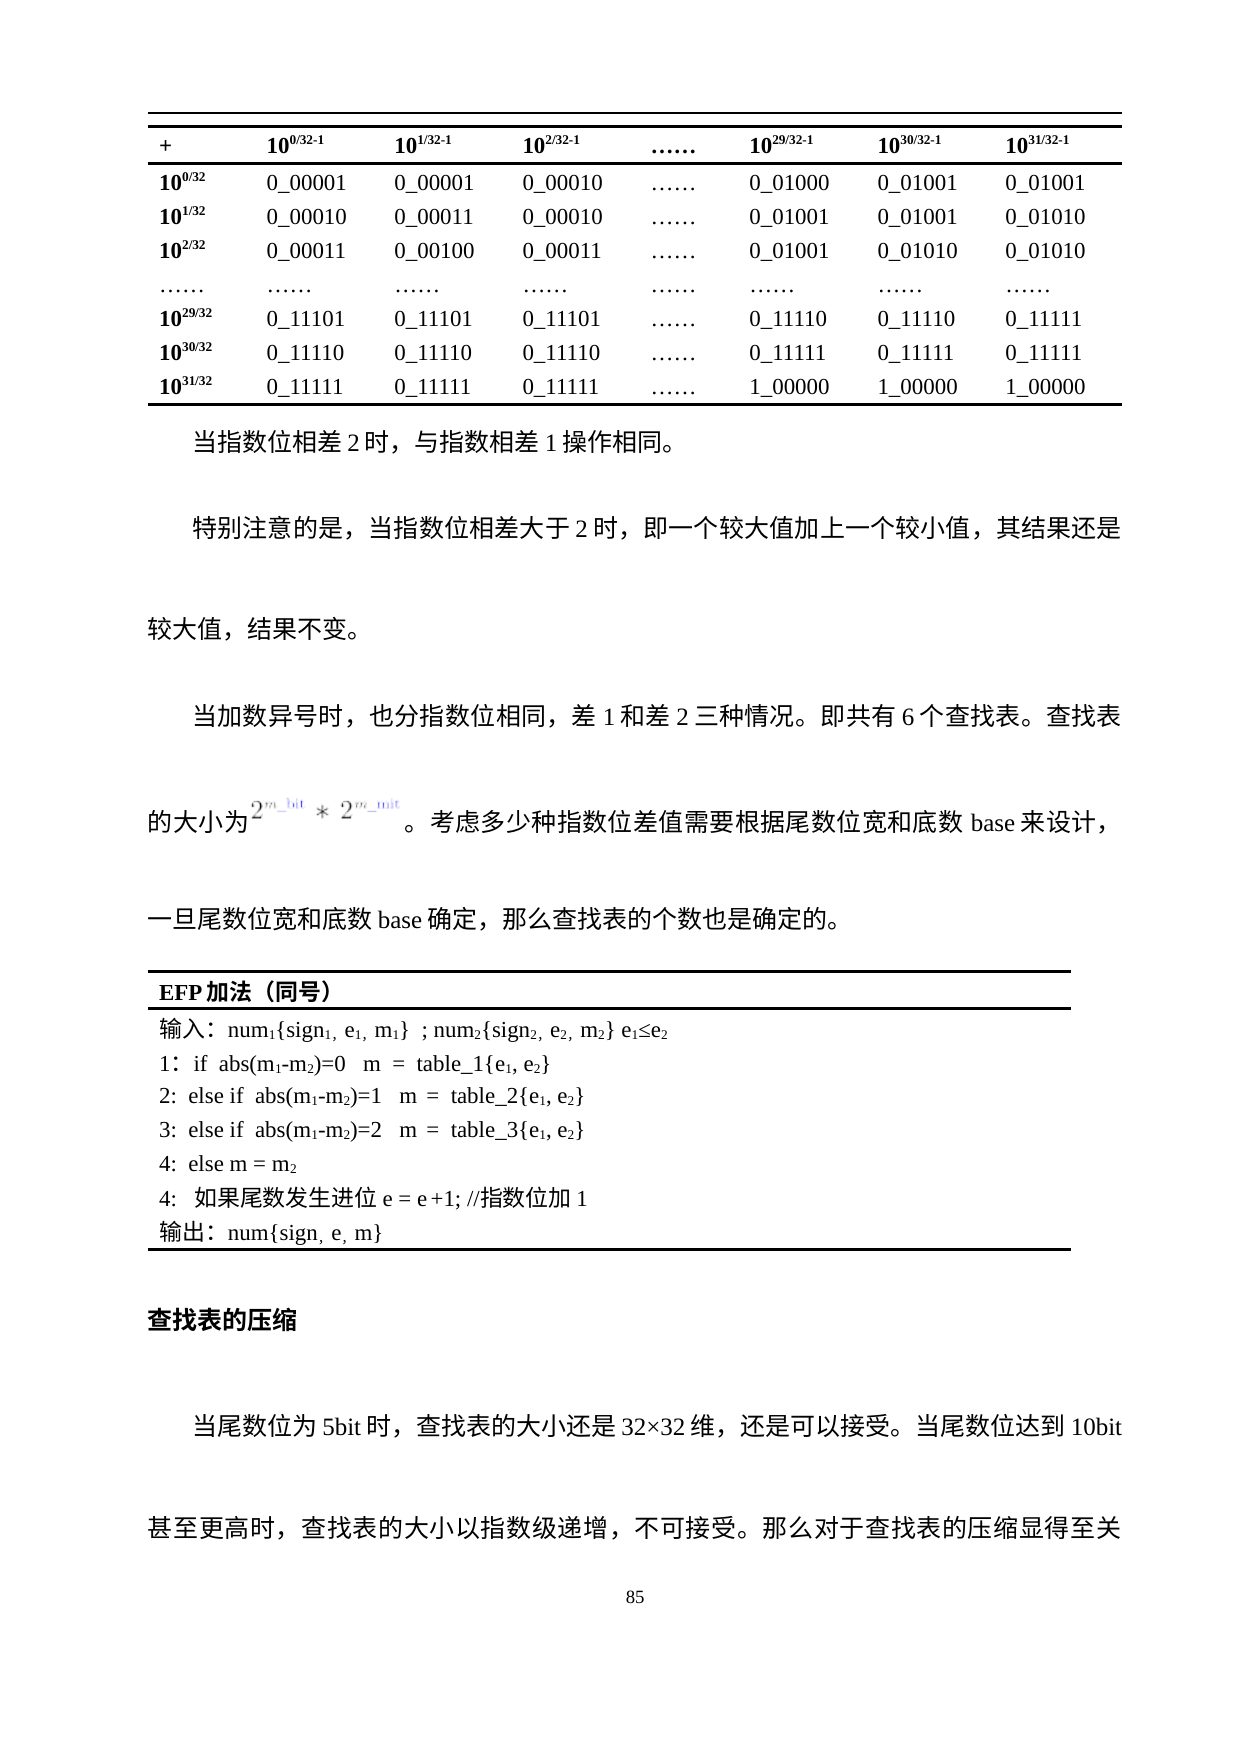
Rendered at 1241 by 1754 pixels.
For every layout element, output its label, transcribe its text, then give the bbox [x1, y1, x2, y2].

subtitle 查找表的压缩 [148, 1285, 1122, 1353]
table_cell 输出：num{sign，e，m} [148, 1214, 1071, 1248]
table_cell 0_11111 [255, 369, 383, 403]
table_cell 0_11110 [866, 301, 994, 335]
table_cell 0_00010 [511, 199, 639, 233]
table_cell 1029/32 [148, 301, 255, 335]
table_cell …… [511, 267, 639, 301]
table_cell 0_01010 [994, 233, 1122, 267]
table_cell 0_01000 [738, 165, 866, 199]
table_cell 0_11101 [383, 301, 511, 335]
table_cell 3: else if abs(m1-m2)=2 m = table_3{e1, e2} 4: else m = m2 [148, 1112, 1071, 1180]
text 特别注意的是，当指数位相差大于2时，即一个较大值加上一个较小值，其结果还是较大值，结果不变。 [148, 492, 1122, 662]
table_header 1031/32-1 [994, 128, 1122, 162]
table_cell 0_11111 [383, 369, 511, 403]
table_cell 1_00000 [866, 369, 994, 403]
table_cell …… [639, 267, 738, 301]
table_cell 1_00000 [738, 369, 866, 403]
table_header 100/32-1 [255, 128, 383, 162]
table_cell 0_11111 [738, 335, 866, 369]
table_cell …… [639, 199, 738, 233]
table_cell 100/32 [148, 165, 255, 199]
table_cell 0_00001 [255, 165, 383, 199]
table_cell …… [255, 267, 383, 301]
table_cell 0_00011 [255, 233, 383, 267]
table_cell 102/32 [148, 233, 255, 267]
table_cell 0_11110 [383, 335, 511, 369]
table_cell 0_00100 [383, 233, 511, 267]
table_cell 0_11101 [511, 301, 639, 335]
table_cell 0_11110 [511, 335, 639, 369]
table_cell …… [639, 165, 738, 199]
table_cell 4: 如果尾数发生进位 e = e +1; //指数位加1 [148, 1180, 1071, 1214]
table_cell 101/32 [148, 199, 255, 233]
table_header + [148, 128, 255, 162]
table_cell 输入：num1{sign1，e1，m1} ; num2{sign2，e2，m2} e1≤e2 [148, 1010, 1071, 1044]
table_cell 0_01001 [738, 233, 866, 267]
table_cell 1：if abs(m1-m2)=0 m = table_1{e1, e2} [148, 1044, 1071, 1078]
table_header 102/32-1 [511, 128, 639, 162]
table_cell 0_11111 [866, 335, 994, 369]
table_cell 1031/32 [148, 369, 255, 403]
table_cell 0_11111 [994, 301, 1122, 335]
table_cell …… [639, 335, 738, 369]
table_cell …… [383, 267, 511, 301]
table_cell …… [994, 267, 1122, 301]
table_cell 0_00001 [383, 165, 511, 199]
text 当指数位相差2时，与指数相差1操作相同。 [148, 406, 1122, 474]
table_cell …… [866, 267, 994, 301]
table_cell 0_01010 [994, 199, 1122, 233]
table_header 1029/32-1 [738, 128, 866, 162]
table_cell 0_00011 [511, 233, 639, 267]
table_cell 0_01001 [994, 165, 1122, 199]
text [148, 1391, 1122, 1560]
table_cell 0_01001 [738, 199, 866, 233]
table_header 1030/32-1 [866, 128, 994, 162]
table_header …… [639, 128, 738, 162]
table_cell …… [639, 233, 738, 267]
table_cell 0_01010 [866, 233, 994, 267]
table_cell 2: else if abs(m1-m2)=1 m = table_2{e1, e2} [148, 1078, 1071, 1112]
table_cell 0_01001 [866, 165, 994, 199]
table_cell 0_00010 [255, 199, 383, 233]
table_cell …… [148, 267, 255, 301]
table_cell …… [738, 267, 866, 301]
table_cell 0_11101 [255, 301, 383, 335]
table_cell 0_11110 [255, 335, 383, 369]
table_cell 0_00010 [511, 165, 639, 199]
table_cell 0_11110 [738, 301, 866, 335]
table_cell 0_11111 [994, 335, 1122, 369]
table_cell 0_00011 [383, 199, 511, 233]
table_header 101/32-1 [383, 128, 511, 162]
table_header EFP 加法（同号） [148, 973, 1071, 1007]
text 当加数异号时，也分指数位相同，差1和差2三种情况。即共有6个查找表。查找表的大小为。考虑多少种指数位差值需要根据尾数位宽和底数base来设计，一旦尾数位宽和底数base确定，那么查找表的个数也是确定的。 [148, 680, 1122, 952]
table_cell 1_00000 [994, 369, 1122, 403]
table_cell 0_01001 [866, 199, 994, 233]
table_cell 0_11111 [511, 369, 639, 403]
table_cell …… [639, 301, 738, 335]
table_cell 1030/32 [148, 335, 255, 369]
table_cell …… [639, 369, 738, 403]
